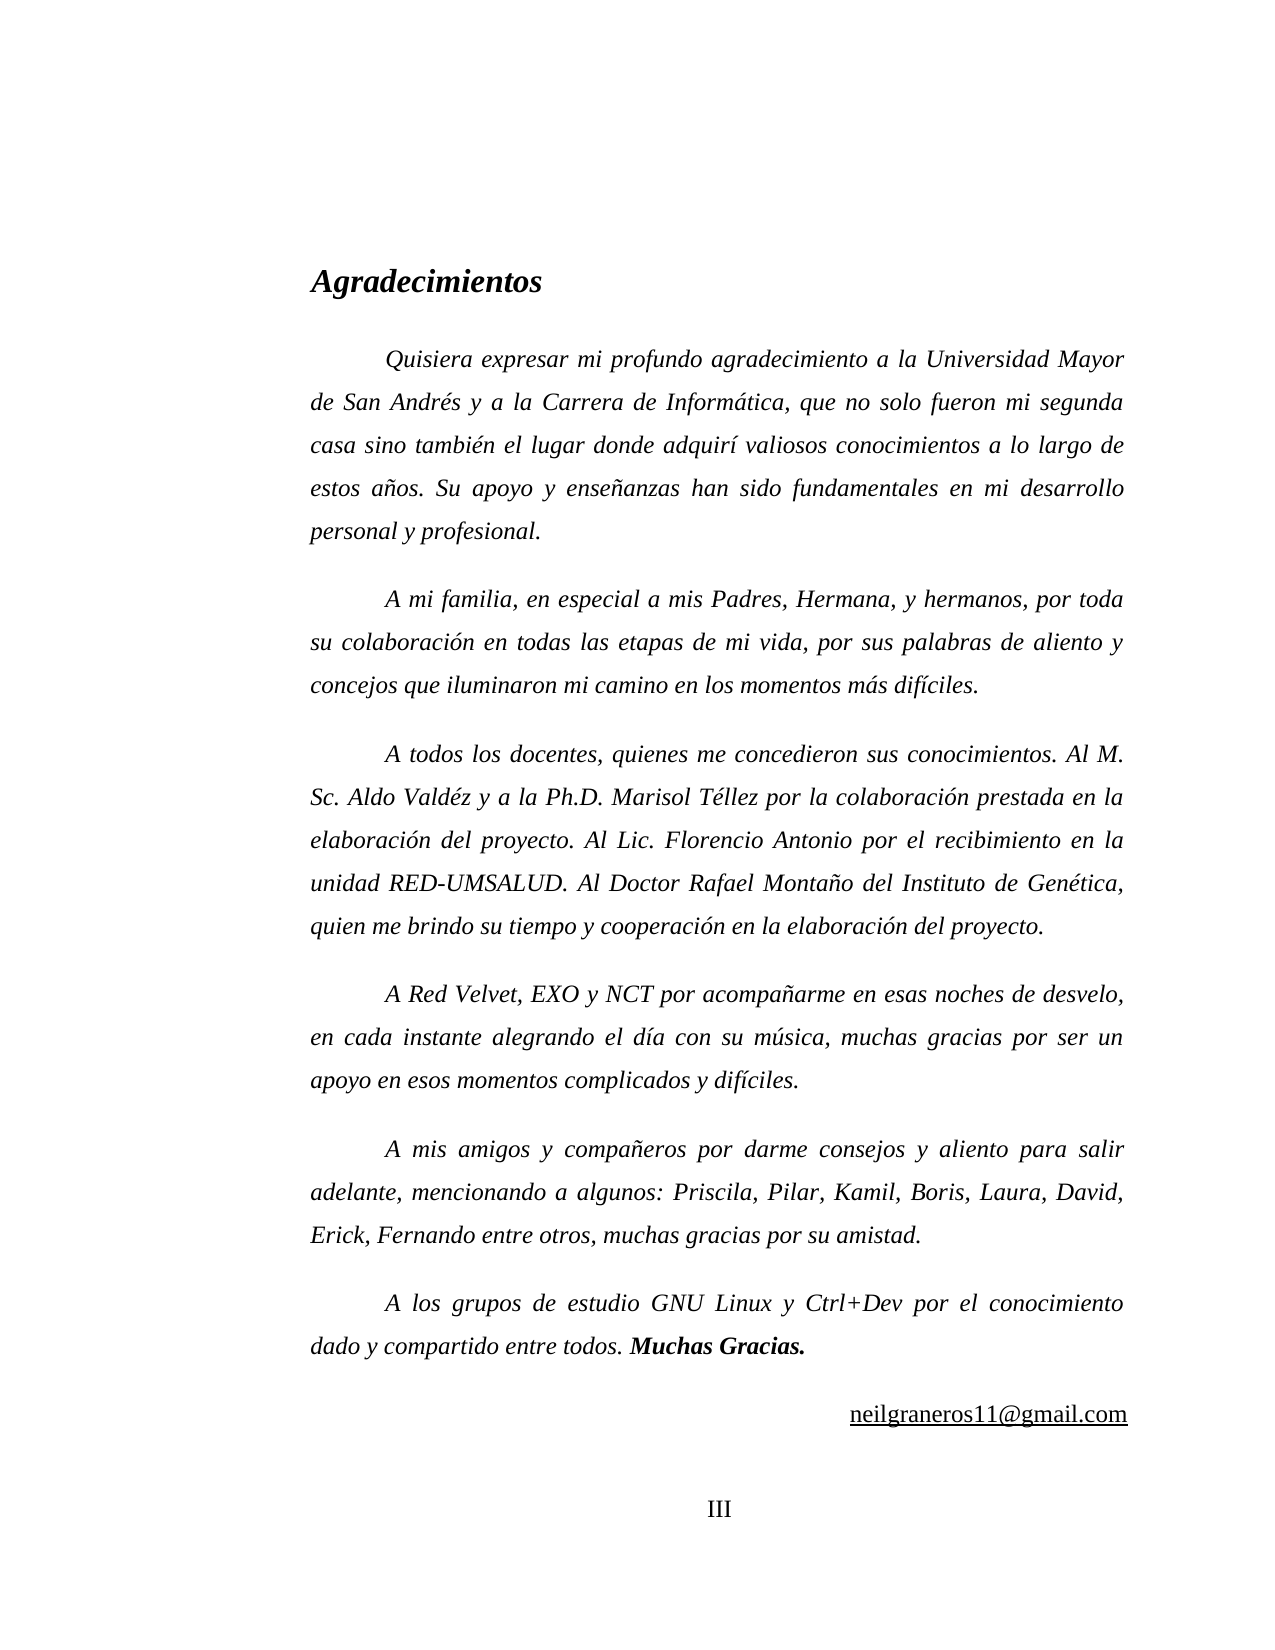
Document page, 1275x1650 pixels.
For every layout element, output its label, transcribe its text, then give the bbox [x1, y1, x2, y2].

text A mi familia, en especial a mis Padres, Hermana, y hermanos, por toda su colaboración en todas las etapas de mi vida, por sus palabras de aliento y concejos que iluminaron mi camino en los momentos más difíciles. [310, 584, 1127, 699]
text Agradecimientos [236, 261, 1127, 299]
text A los grupos de estudio GNU Linux y Ctrl+Dev por el conocimiento dado y compartido entre todos. Muchas Gracias. [310, 1288, 1127, 1360]
text A todos los docentes, quienes me concedieron sus conocimientos. Al M. Sc. Aldo Valdéz y a la Ph.D. Marisol Téllez por la colaboración prestada en la elaboración del proyecto. Al Lic. Florencio Antonio por el recibimiento en la unidad RED-UMSALUD. Al Doctor Rafael Montaño del Instituto de Genética, quien me brindo su tiempo y cooperación en la elaboración del proyecto. [310, 739, 1127, 940]
text A Red Velvet, EXO y NCT por acompañarme en esas noches de desvelo, en cada instante alegrando el día con su música, muchas gracias por ser un apoyo en esos momentos complicados y difíciles. [310, 979, 1127, 1094]
text Quisiera expresar mi profundo agradecimiento a la Universidad Mayor de San Andrés y a la Carrera de Informática, que no solo fueron mi segunda casa sino también el lugar donde adquirí valiosos conocimientos a lo largo de estos años. Su apoyo y enseñanzas han sido fundamentales en mi desarrollo personal y profesional. [310, 344, 1127, 545]
text A mis amigos y compañeros por darme consejos y aliento para salir adelante, mencionando a algunos: Priscila, Pilar, Kamil, Boris, Laura, David, Erick, Fernando entre otros, muchas gracias por su amistad. [310, 1134, 1127, 1249]
text neilgraneros11@gmail.com [310, 1399, 1127, 1428]
